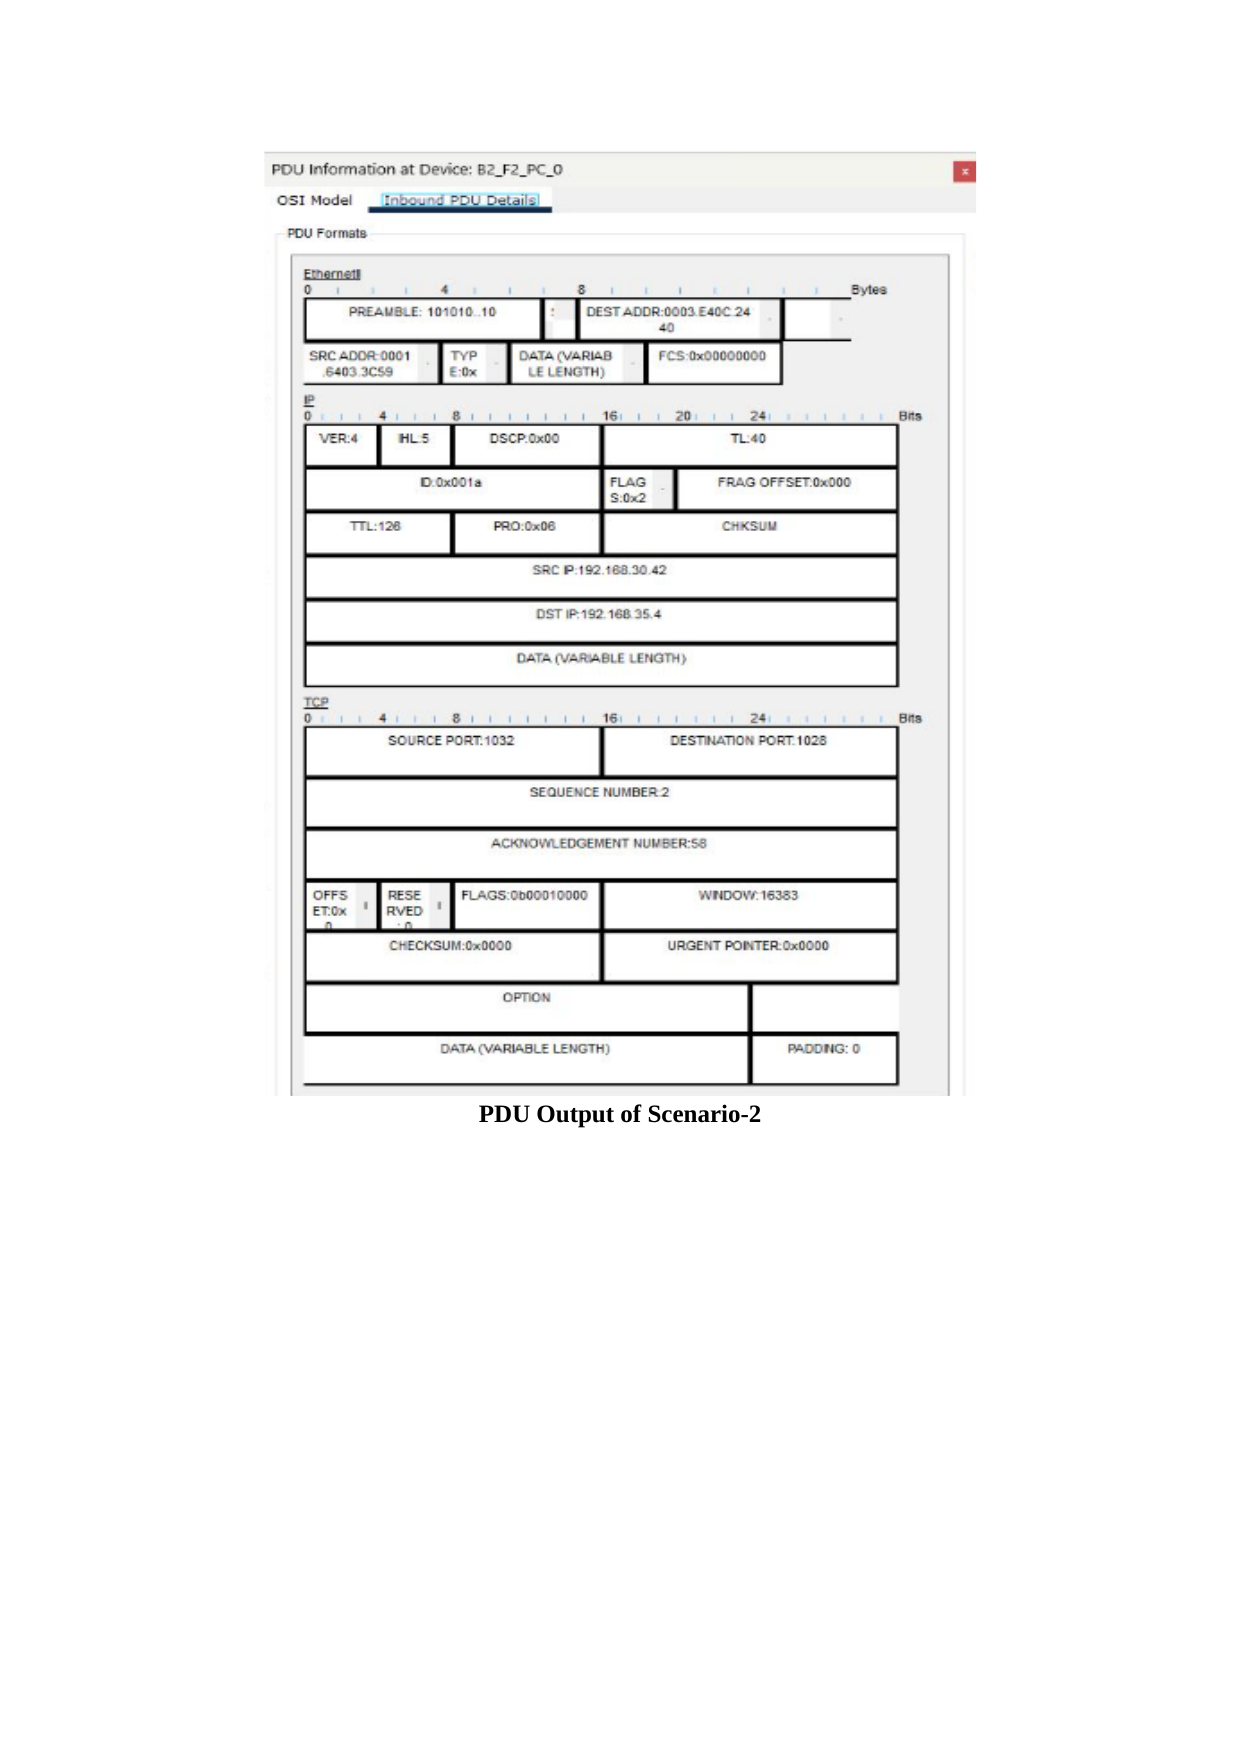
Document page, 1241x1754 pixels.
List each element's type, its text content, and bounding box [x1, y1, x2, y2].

text PDU Output of Scenario-2 [150, 1099, 1090, 1128]
picture [264, 150, 977, 1096]
